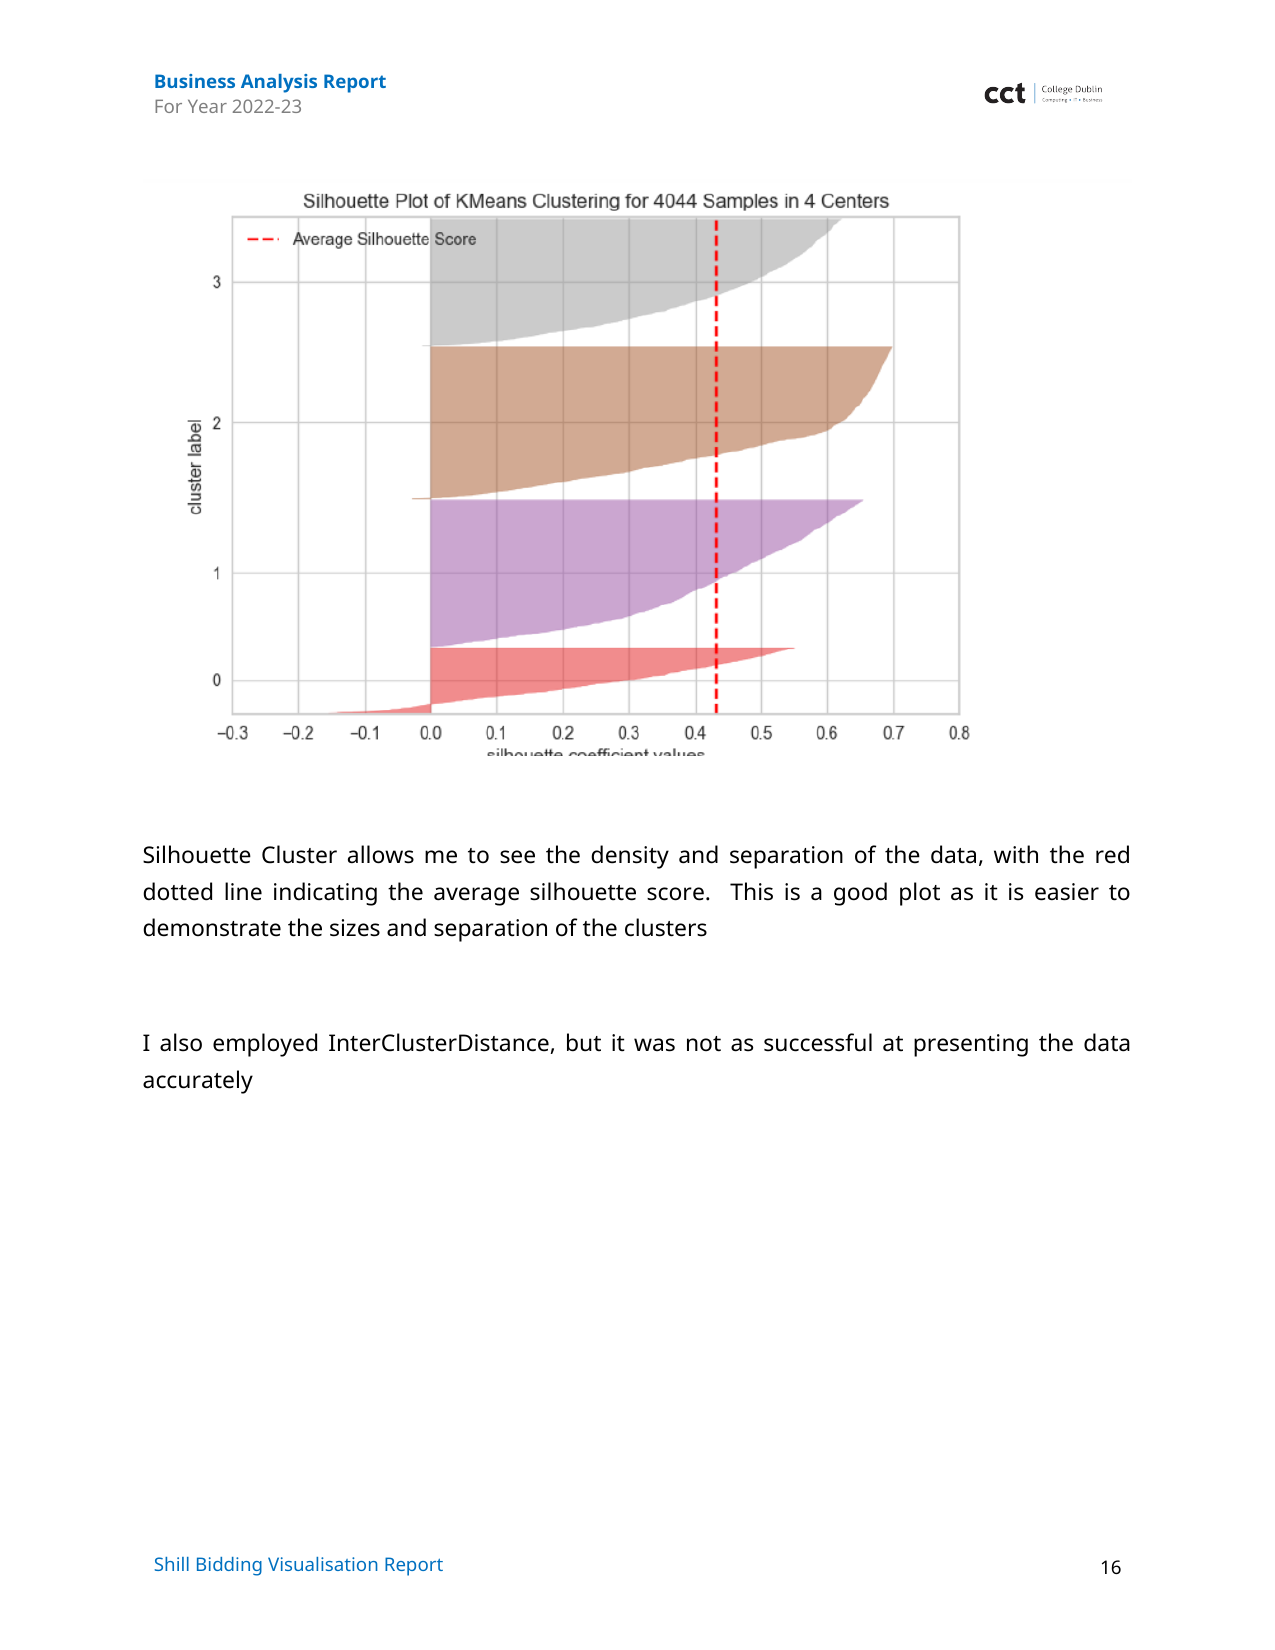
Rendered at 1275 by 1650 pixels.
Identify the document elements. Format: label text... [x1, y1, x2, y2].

text I also employed InterClusterDistance, but it was not as successful at presenting the data accurately [142, 1027, 1132, 1095]
text Silhouette Cluster allows me to see the density and separation of the data, with the red dotted line indicating the average silhouette score. This is a good plot as it is easier to demonstrate the sizes and separation of the clusters [142, 839, 1132, 943]
picture [969, 67, 1122, 120]
picture [142, 179, 1133, 756]
